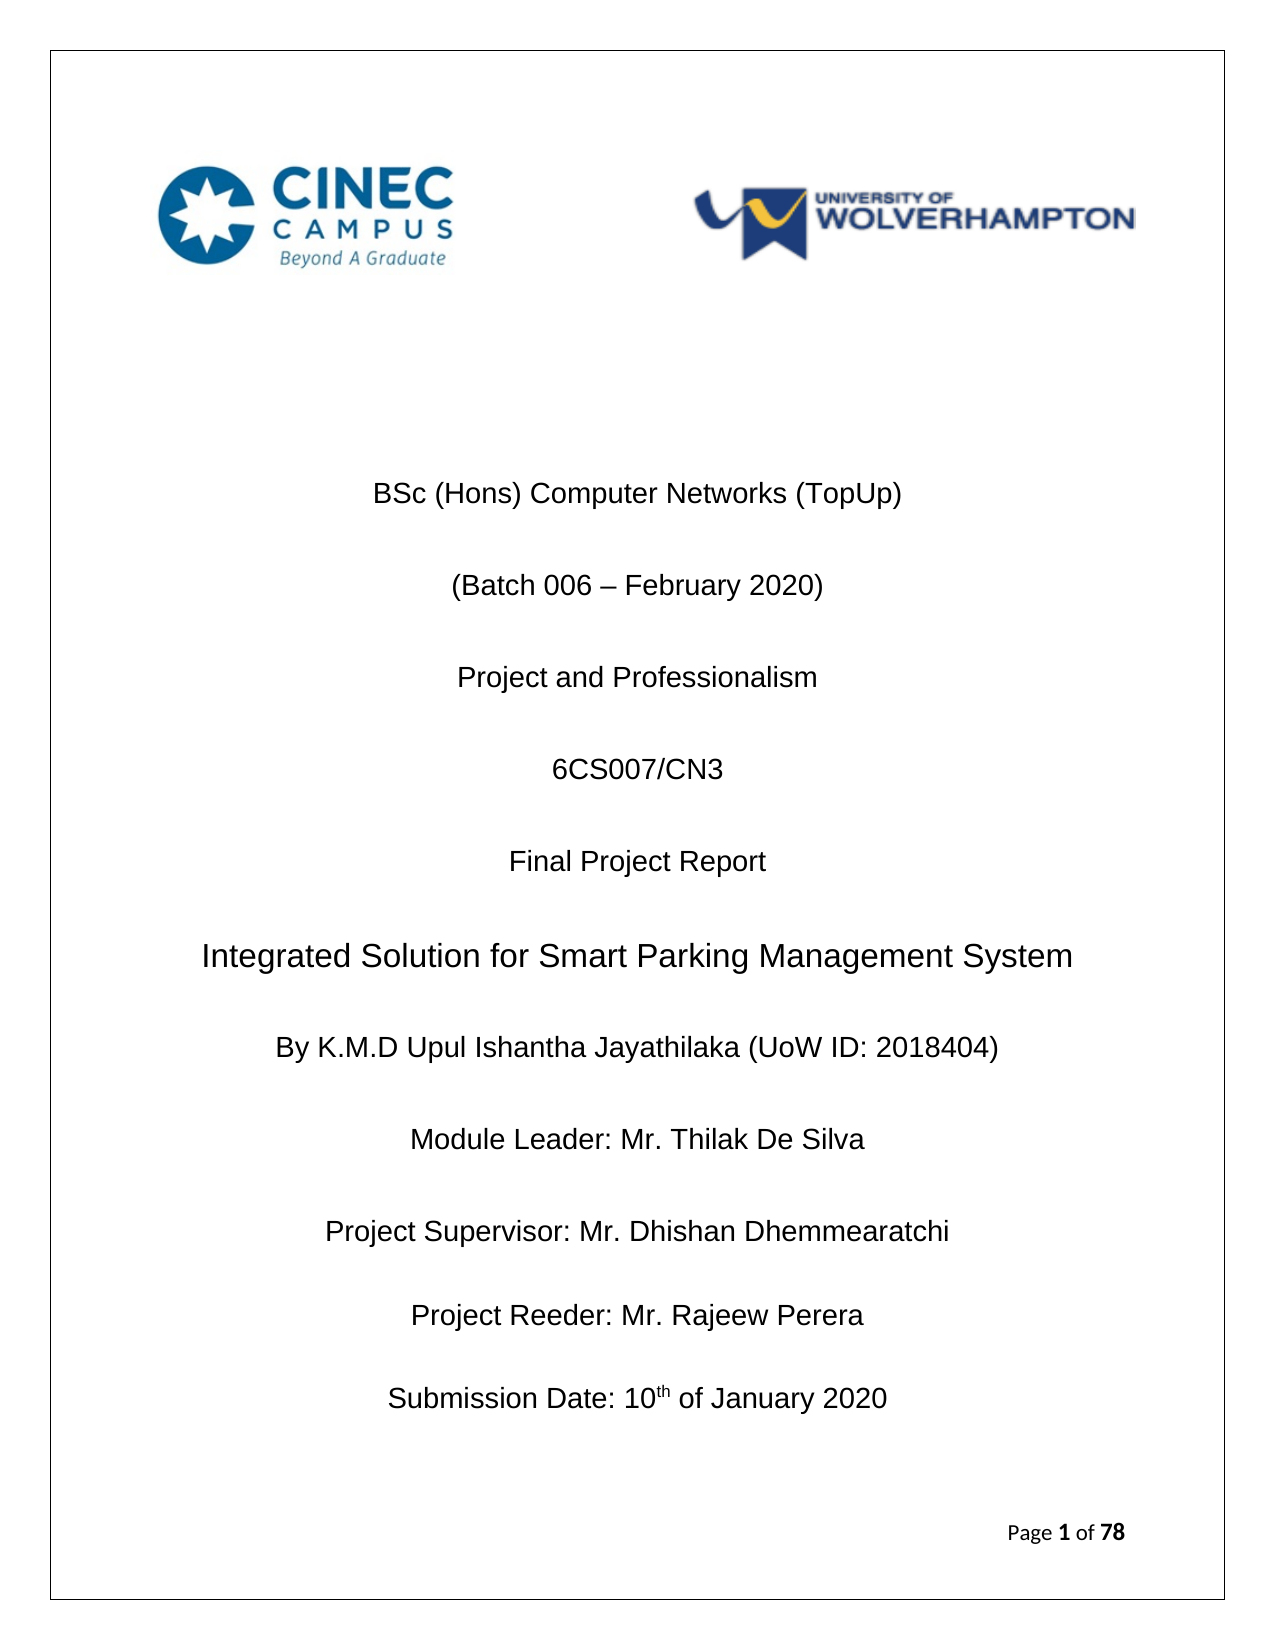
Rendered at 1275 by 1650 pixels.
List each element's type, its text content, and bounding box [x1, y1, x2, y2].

text 6CS007/CN3 [150, 752, 1125, 786]
picture [680, 170, 1136, 284]
text Module Leader: Mr. Thilak De Silva [150, 1122, 1125, 1155]
text Project Supervisor: Mr. Dhishan Dhemmearatchi [150, 1214, 1125, 1247]
text Final Project Report [150, 844, 1125, 878]
picture [150, 150, 458, 275]
text BSc (Hons) Computer Networks (TopUp) [150, 476, 1125, 509]
text Project Reeder: Mr. Rajeew Perera [150, 1298, 1125, 1331]
text Project and Professionalism [150, 660, 1125, 693]
text (Batch 006 – February 2020) [150, 568, 1125, 601]
text Submission Date: 10th of January 2020 [150, 1381, 1125, 1415]
text Integrated Solution for Smart Parking Management System [150, 936, 1125, 975]
text By K.M.D Upul Ishantha Jayathilaka (UoW ID: 2018404) [150, 1030, 1125, 1063]
